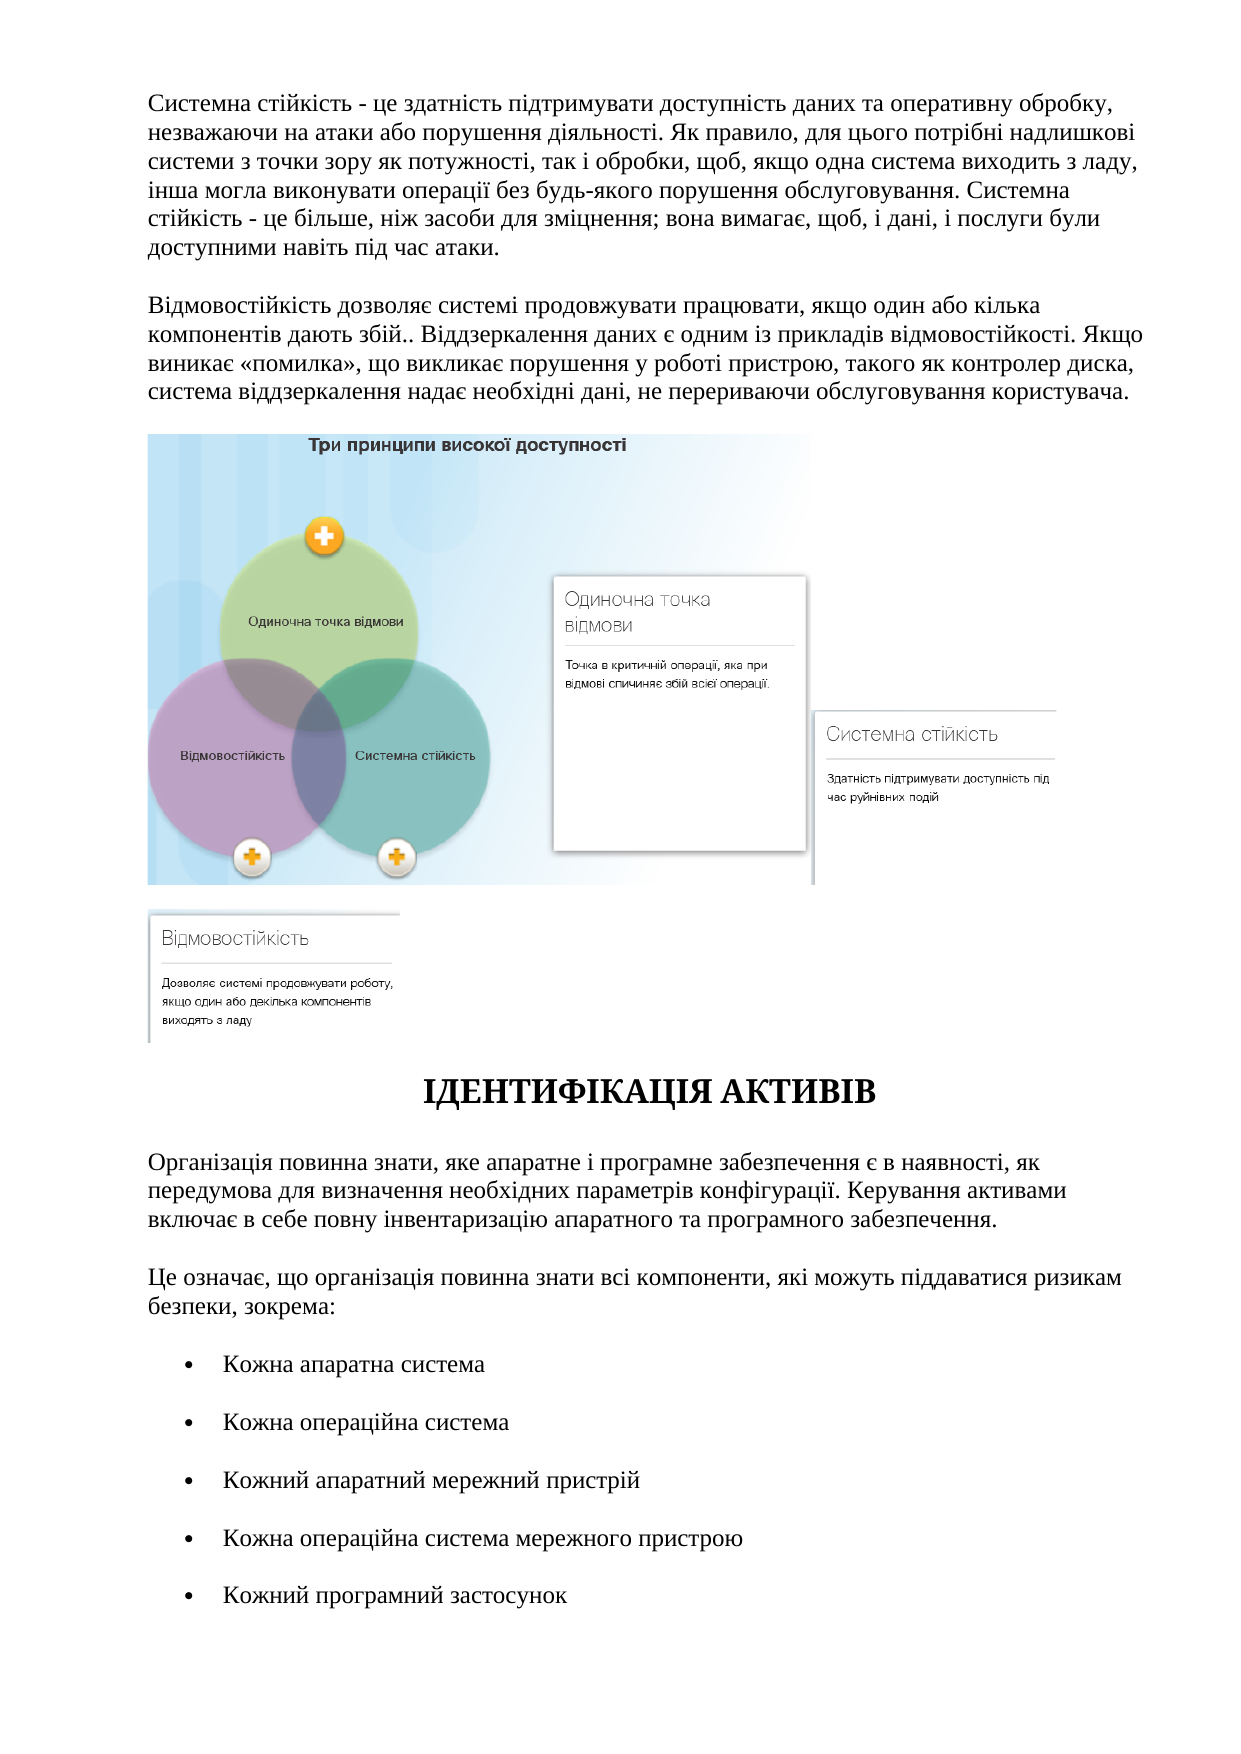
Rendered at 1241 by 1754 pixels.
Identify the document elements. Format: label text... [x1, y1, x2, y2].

list Кожна апаратна система [185, 1349, 1152, 1378]
picture [147, 434, 1057, 885]
list Кожна операційна система мережного пристрою [185, 1523, 1152, 1551]
picture [147, 909, 400, 1043]
text Системна стійкість - це здатність підтримувати доступність даних та оперативну обробку, незважаючи на атаки або порушення діяльності. Як правило, для цього потрібні надлишкові системи з точки зору як потужності, так і обробки, щоб, якщо одна система виходить з ладу, інша могла виконувати операції без будь-якого порушення обслуговування. Системна стійкість - це більше, ніж засоби для зміцнення; вона вимагає, щоб, і дані, і послуги були доступними навіть під час атаки. [148, 88, 1152, 261]
subtitle Ідентифікація активів [148, 1073, 1152, 1112]
text Це означає, що організація повинна знати всі компоненти, які можуть піддаватися ризикам безпеки, зокрема: [148, 1262, 1152, 1320]
text Організація повинна знати, яке апаратне і програмне забезпечення є в наявності, як передумова для визначення необхідних параметрів конфігурації. Керування активами включає в себе повну інвентаризацію апаратного та програмного забезпечення. [148, 1147, 1152, 1233]
list Кожний програмний застосунок [185, 1581, 1152, 1609]
text Відмовостійкість дозволяє системі продовжувати працювати, якщо один або кілька компонентів дають збій.. Віддзеркалення даних є одним із прикладів відмовостійкості. Якщо виникає «помилка», що викликає порушення у роботі пристрою, такого як контролер диска, система віддзеркалення надає необхідні дані, не перериваючи обслуговування користувача. [148, 290, 1152, 405]
list Кожний апаратний мережний пристрій [185, 1465, 1152, 1493]
list Кожна операційна система [185, 1407, 1152, 1436]
